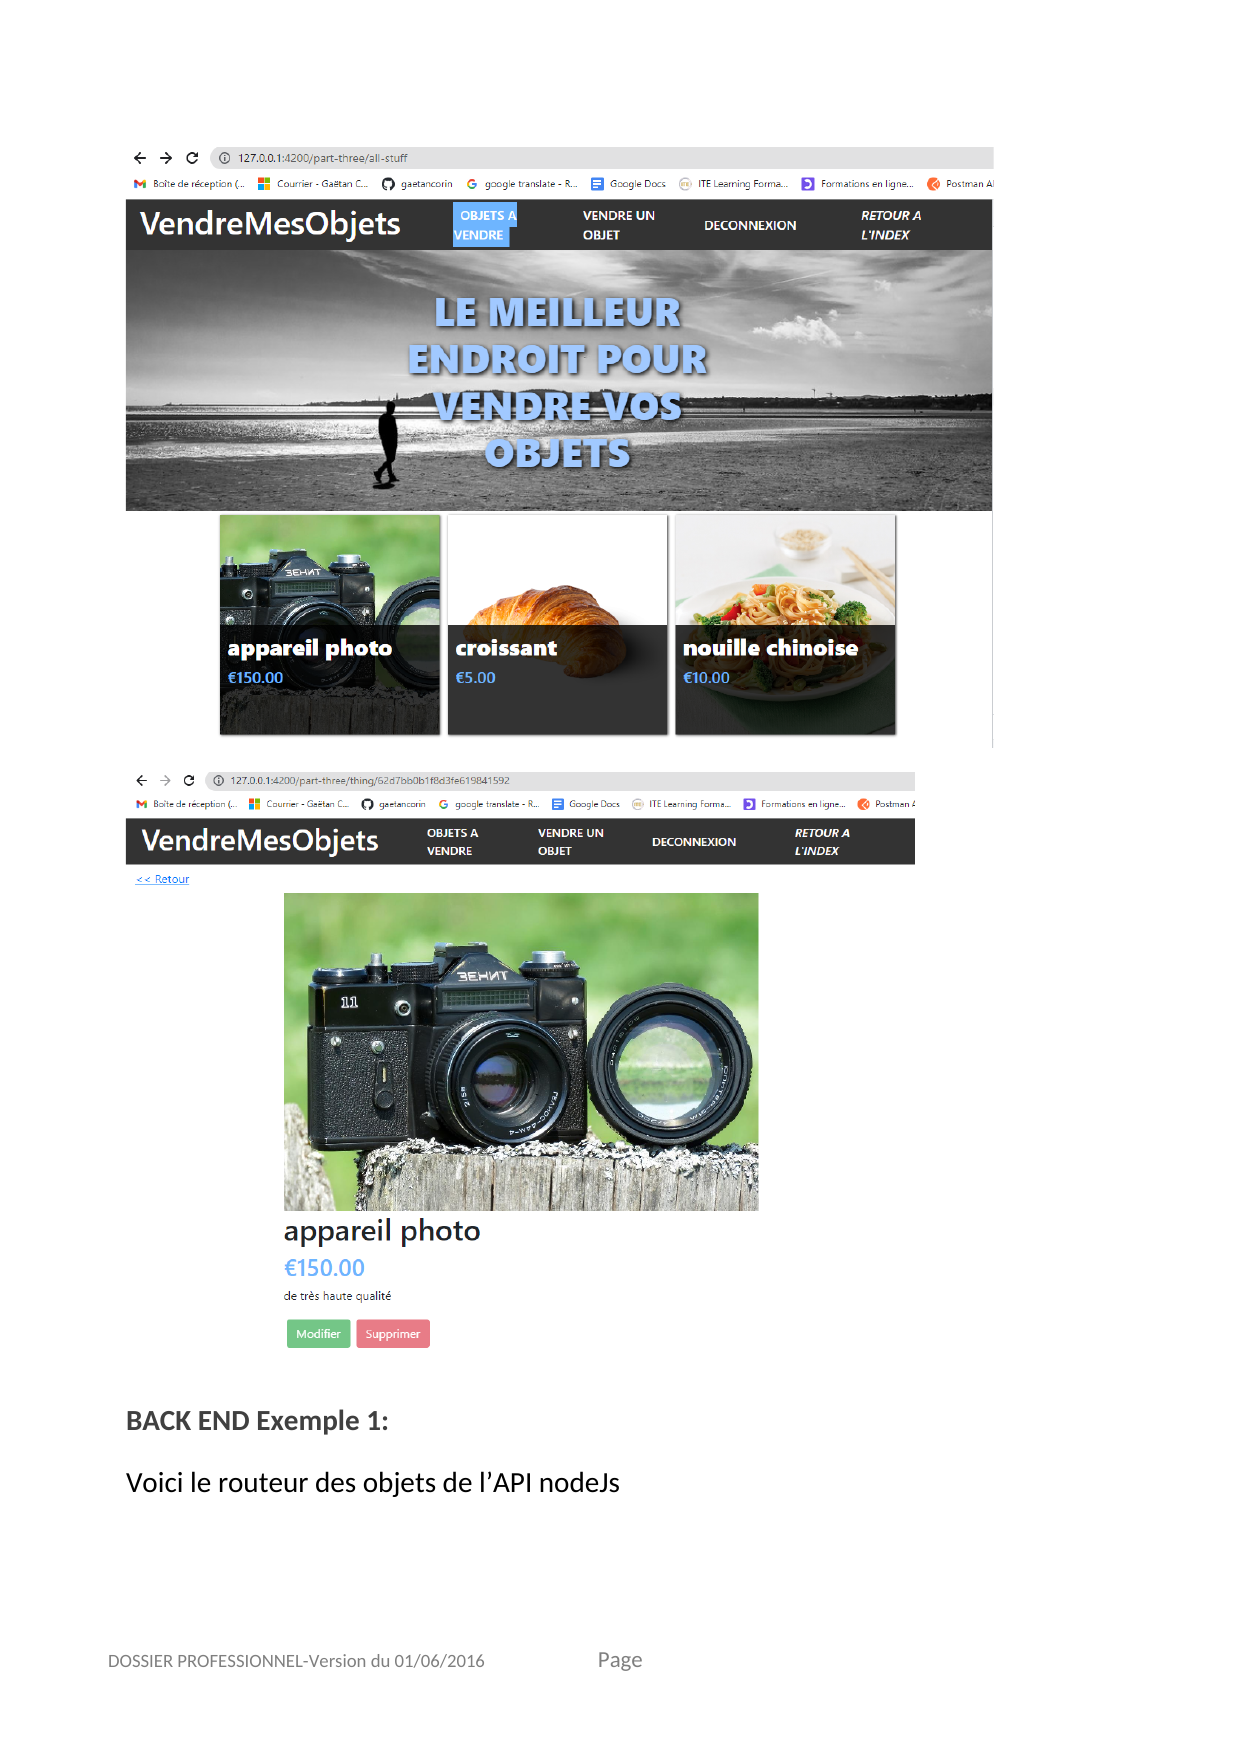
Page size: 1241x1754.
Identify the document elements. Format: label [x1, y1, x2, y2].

picture [125, 772, 915, 1377]
picture [125, 147, 994, 748]
table_cell [115, 148, 1133, 1524]
